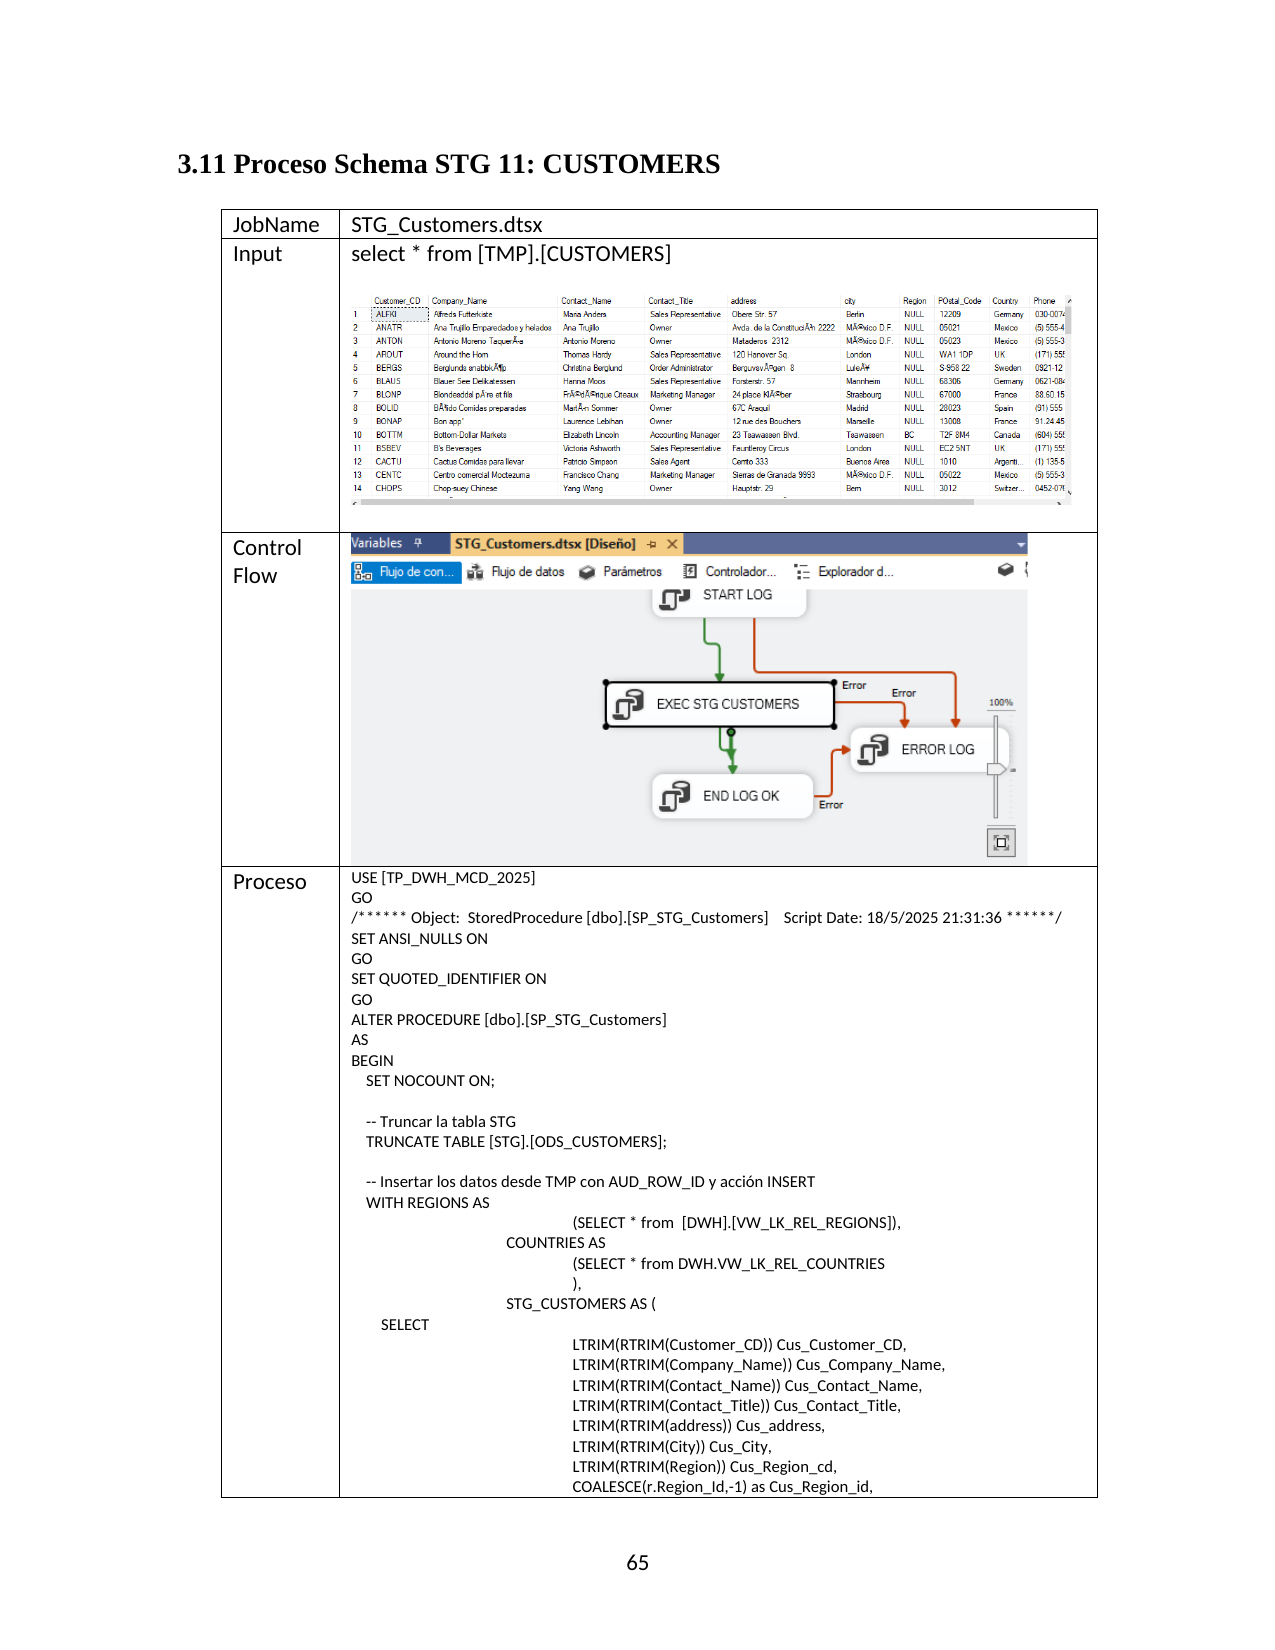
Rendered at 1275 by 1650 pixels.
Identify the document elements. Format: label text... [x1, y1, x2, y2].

picture [351, 533, 1028, 866]
table_cell select * from [TMP].[CUSTOMERS] [340, 239, 1097, 532]
table_cell Input [222, 239, 339, 532]
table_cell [340, 867, 1097, 1497]
table_cell Proceso [222, 867, 339, 1497]
picture [351, 295, 1072, 505]
table_cell [1028, 533, 1097, 866]
subtitle 3.11 Proceso Schema STG 11: CUSTOMERS [177, 148, 1098, 180]
table_header JobName [222, 210, 339, 238]
table_cell [340, 533, 351, 866]
table_cell Control Flow [222, 533, 339, 866]
table_header STG_Customers.dtsx [340, 210, 1097, 238]
